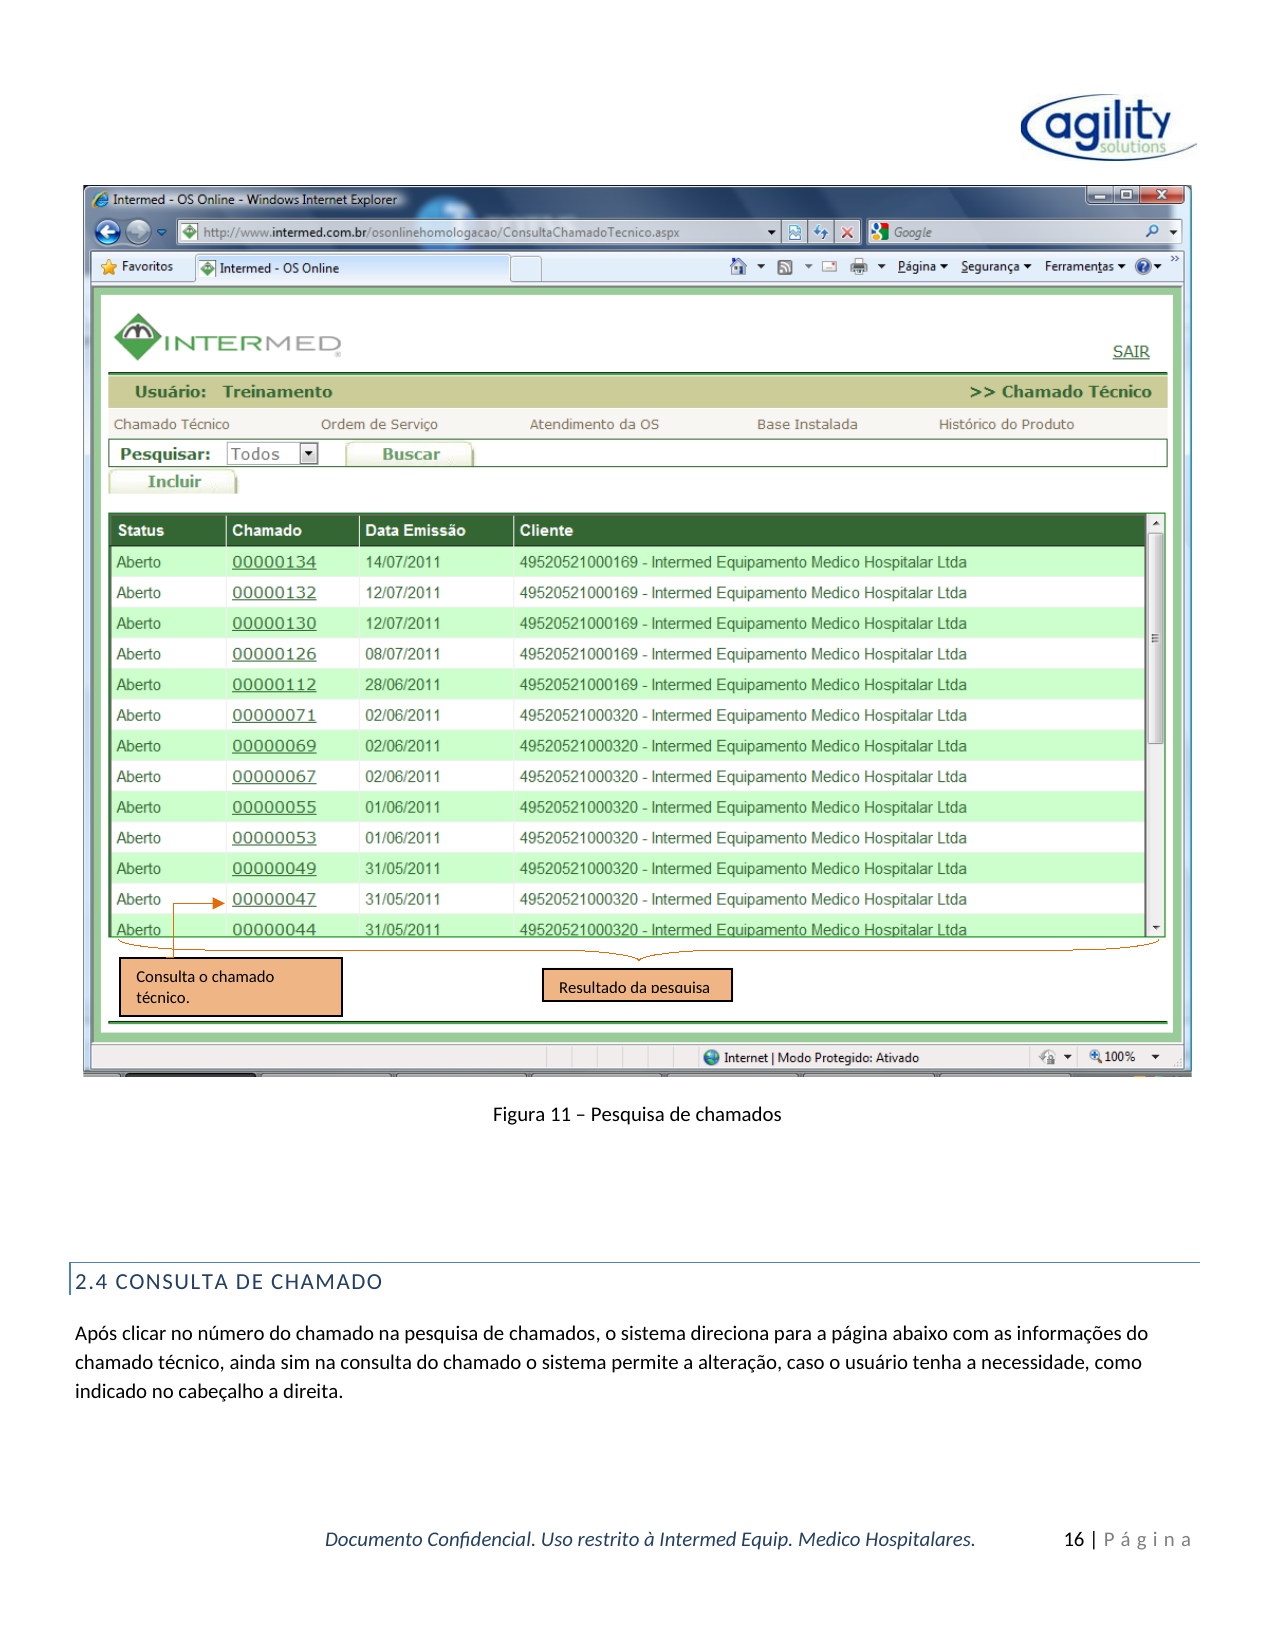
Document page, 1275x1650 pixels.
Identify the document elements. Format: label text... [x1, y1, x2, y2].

text Após clicar no número do chamado na pesquisa de chamados, o sistema direciona para a página abaixo com as informações do chamado técnico, ainda sim na consulta do chamado o sistema permite a alteração, caso o usuário tenha a necessidade, como indicado no cabeçalho a direita. [75, 1320, 1200, 1404]
picture [1020, 94, 1198, 161]
picture [83, 185, 1192, 1077]
text Figura 11 – Pesquisa de chamados [75, 1101, 1200, 1127]
subtitle 2.4 Consulta de chamado [71, 1263, 1200, 1295]
